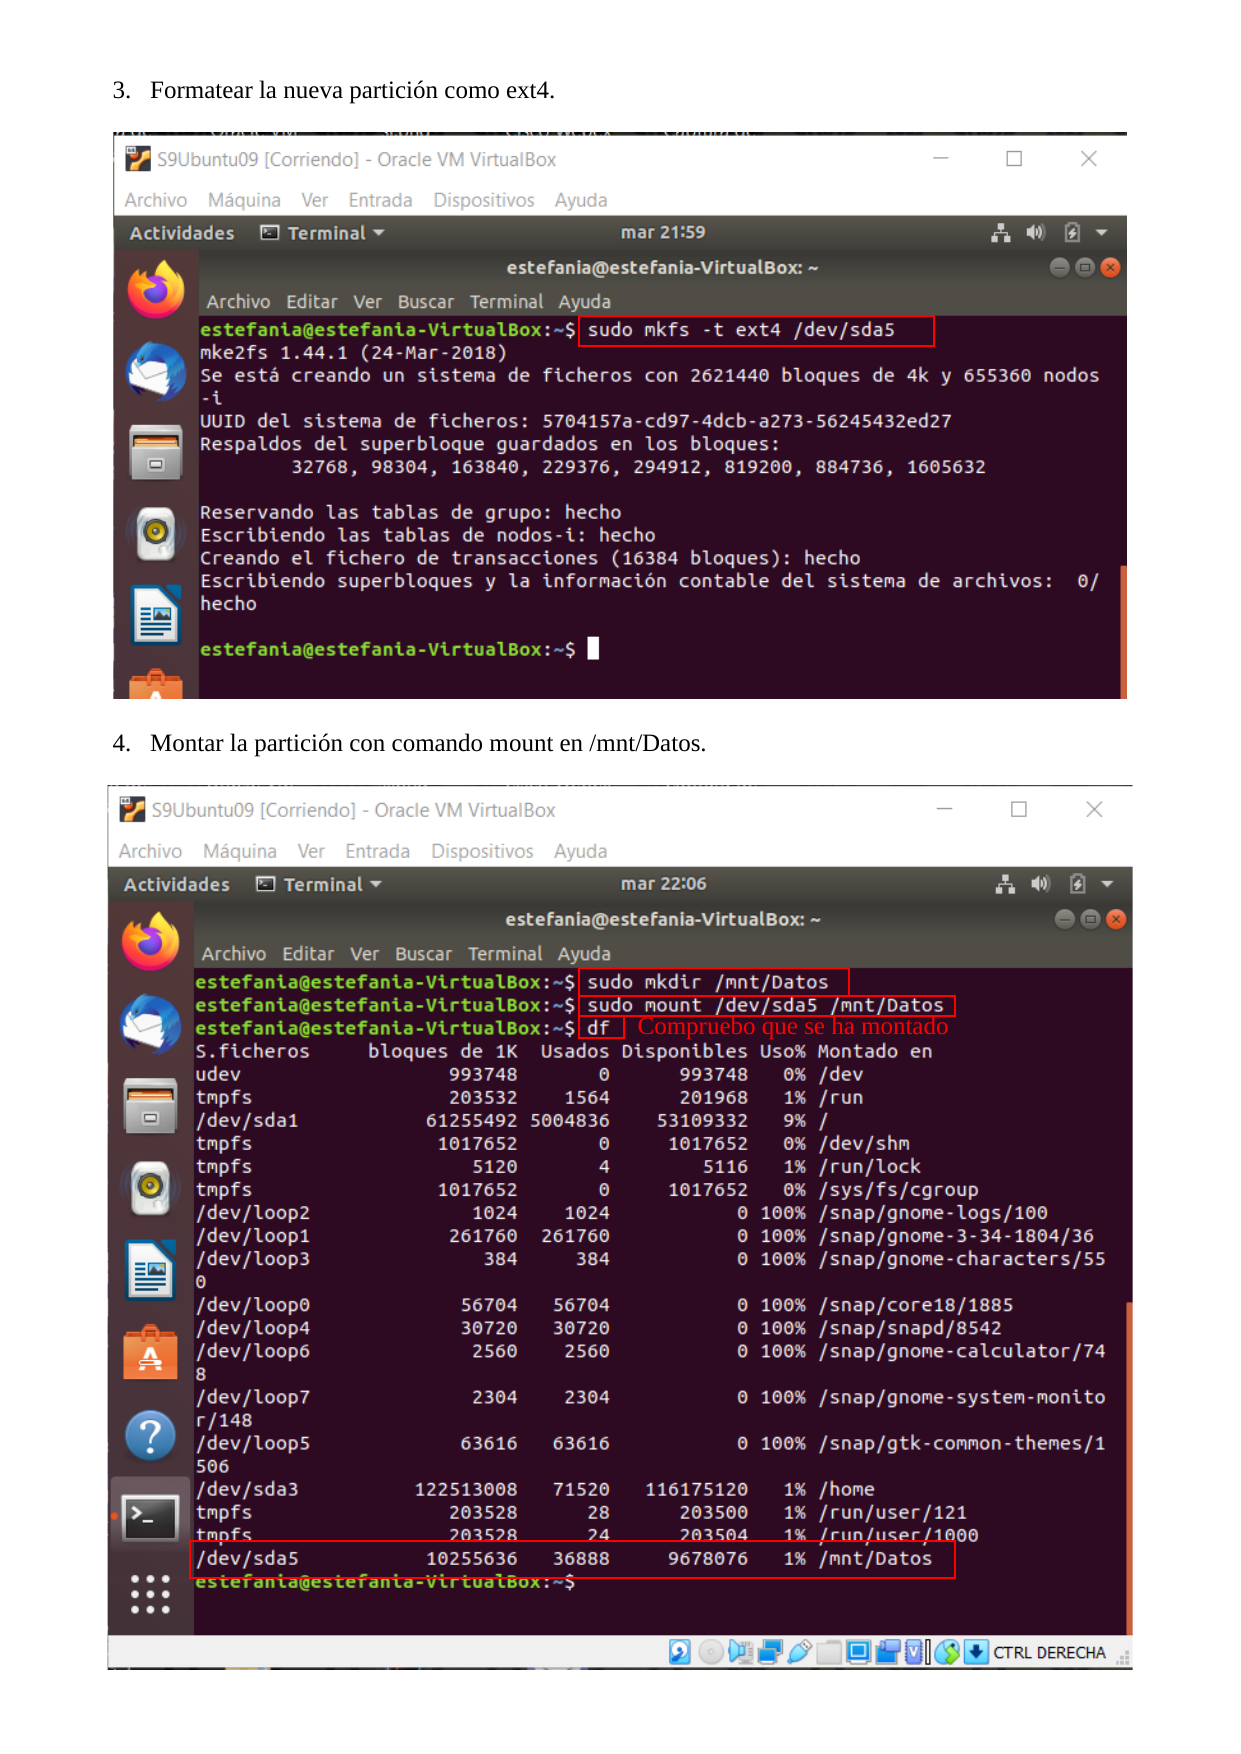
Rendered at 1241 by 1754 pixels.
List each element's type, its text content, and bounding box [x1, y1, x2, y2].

picture [107, 785, 1133, 1670]
list Formatear la nueva partición como ext4. [112, 75, 1165, 104]
list Montar la partición con comando mount en /mnt/Datos. [112, 728, 1165, 757]
picture [113, 132, 1127, 699]
